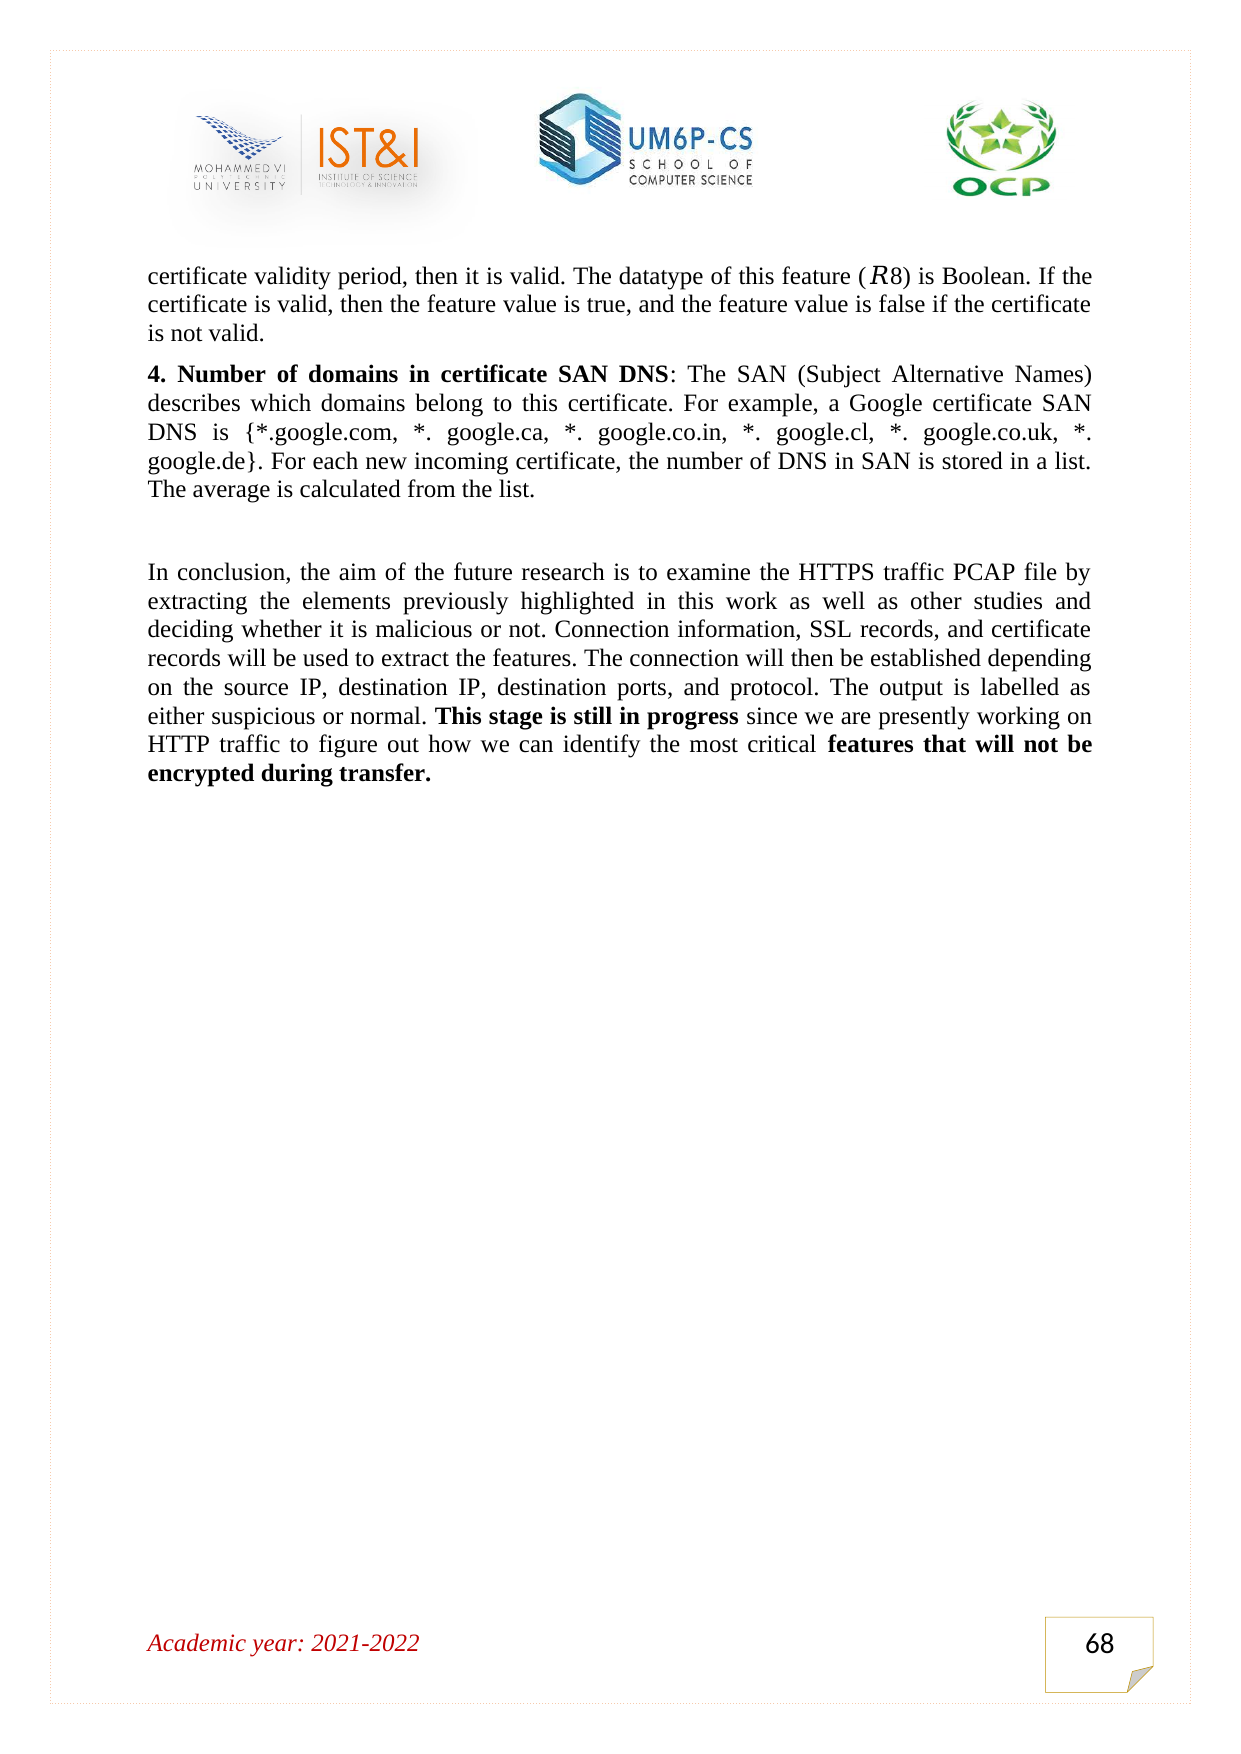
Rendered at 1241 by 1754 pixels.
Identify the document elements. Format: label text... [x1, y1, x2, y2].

picture [924, 92, 1075, 200]
text In conclusion, the aim of the future research is to examine the HTTPS traffic PCAP file by extracting the elements previously highlighted in this work as well as other studies and deciding whether it is malicious or not. Connection information, SSL records, and certificate records will be used to extract the features. The connection will then be established depending on the source IP, destination IP, destination ports, and protocol. The output is labelled as either suspicious or normal. This stage is still in progress since we are presently working on HTTP traffic to figure out how we can identify the most critical features that will not be encrypted during transfer. [147, 557, 1093, 787]
picture [523, 73, 760, 198]
text 4. Number of domains in certificate SAN DNS: The SAN (Subject Alternative Names) describes which domains belong to this certificate. For example, a Google certificate SAN DNS is {*.google.com, *. google.ca, *. google.co.in, *. google.cl, *. google.co.uk, *. google.de}. For each new incoming certificate, the number of DNS in SAN is stored in a list. The average is calculated from the list. [147, 359, 1093, 503]
picture [163, 80, 446, 229]
